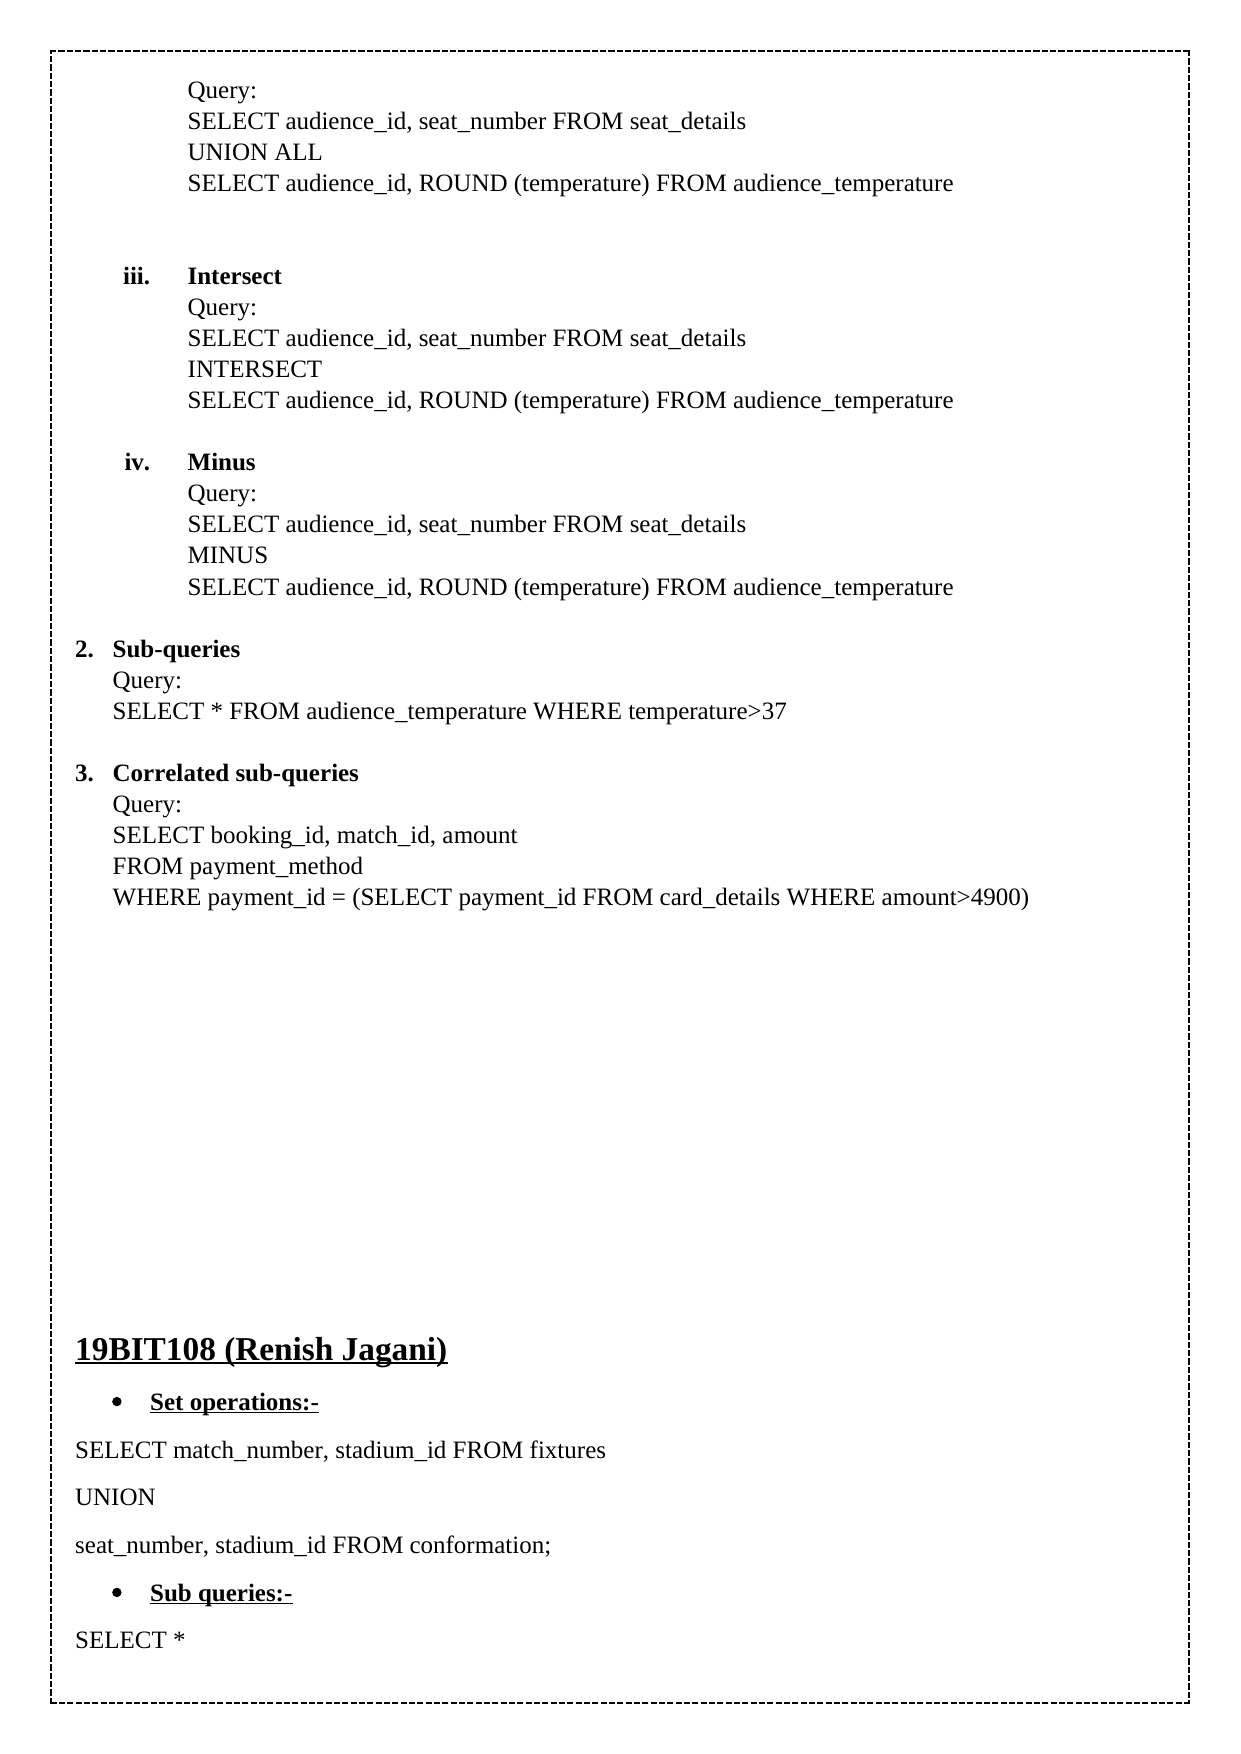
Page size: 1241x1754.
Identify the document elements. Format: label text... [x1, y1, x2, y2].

list SELECT audience_id, seat_number FROM seat_details [150, 509, 1165, 538]
list SELECT * FROM audience_temperature WHERE temperature>37 [112, 696, 1165, 724]
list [150, 385, 1165, 414]
list INTERSECT [150, 354, 1165, 383]
list Query: [112, 665, 1165, 693]
text UNION [75, 1482, 1165, 1511]
list Minus [150, 447, 1165, 476]
list Query: [187, 478, 1165, 507]
text 19BIT108 (Renish Jagani) [75, 1329, 1165, 1367]
list MINUS [150, 541, 1165, 569]
list WHERE payment_id = (SELECT payment_id FROM card_details WHERE amount>4900) [112, 882, 1165, 911]
list Sub queries:- [112, 1578, 1165, 1607]
text Query: [75, 789, 1165, 818]
list Query: [187, 75, 1165, 104]
list SELECT audience_id, ROUND (temperature) FROM audience_temperature [150, 572, 1165, 600]
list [150, 168, 1165, 197]
list FROM payment_method [112, 851, 1165, 880]
text SELECT match_number, stadium_id FROM fixtures [75, 1435, 1165, 1463]
list UNION ALL [150, 137, 1165, 166]
list SELECT booking_id, match_id, amount [112, 820, 1165, 849]
list Intersect [150, 261, 1165, 290]
list Set operations:- [112, 1387, 1165, 1416]
list Query: [187, 292, 1165, 321]
text SELECT * [75, 1626, 1165, 1654]
text seat_number, stadium_id FROM conformation; [75, 1530, 1165, 1559]
list Sub-queries [75, 634, 1165, 662]
list Correlated sub-queries [75, 758, 1165, 787]
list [150, 106, 1165, 135]
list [150, 323, 1165, 352]
